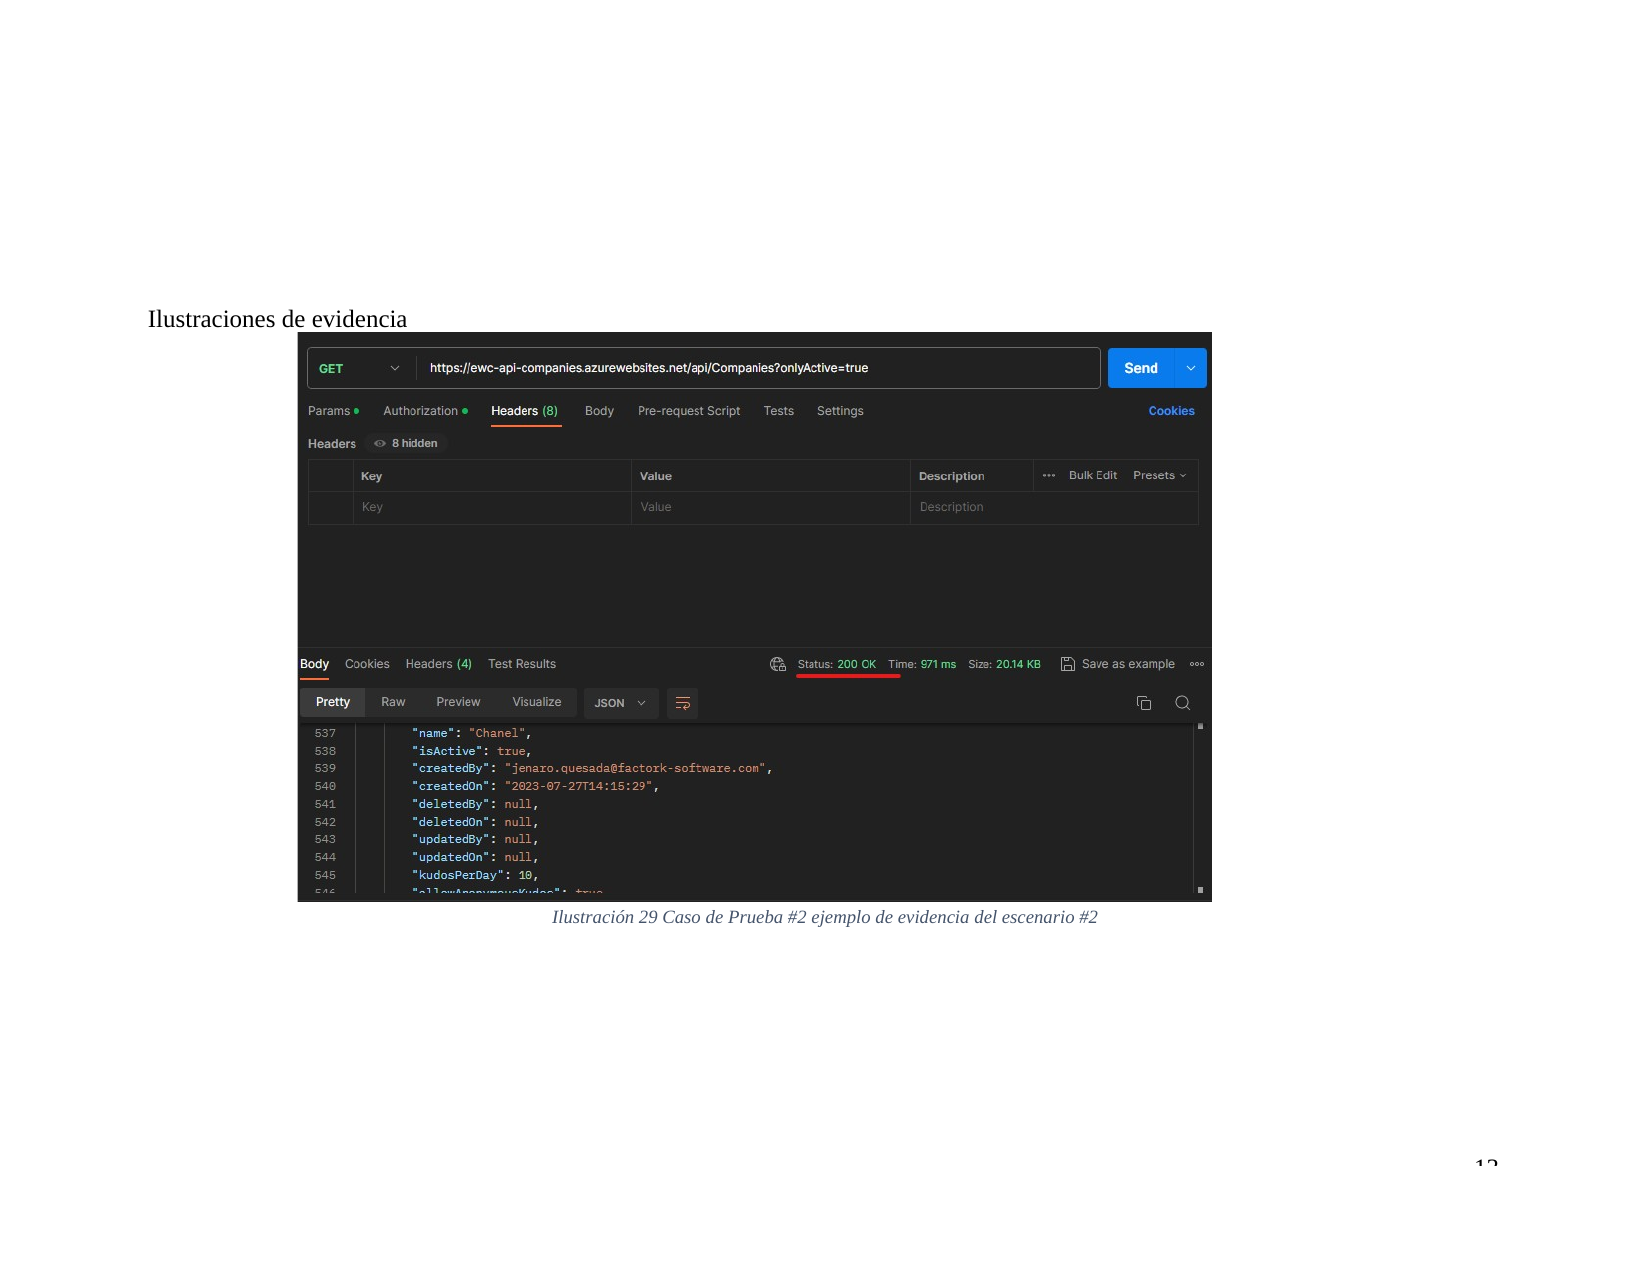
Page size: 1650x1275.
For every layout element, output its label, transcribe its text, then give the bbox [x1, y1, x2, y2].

text Ilustración 29 Caso de Prueba #2 ejemplo de evidencia del escenario #2 [552, 906, 1414, 928]
text Ilustraciones de evidencia [148, 304, 1414, 333]
picture [297, 332, 1212, 902]
